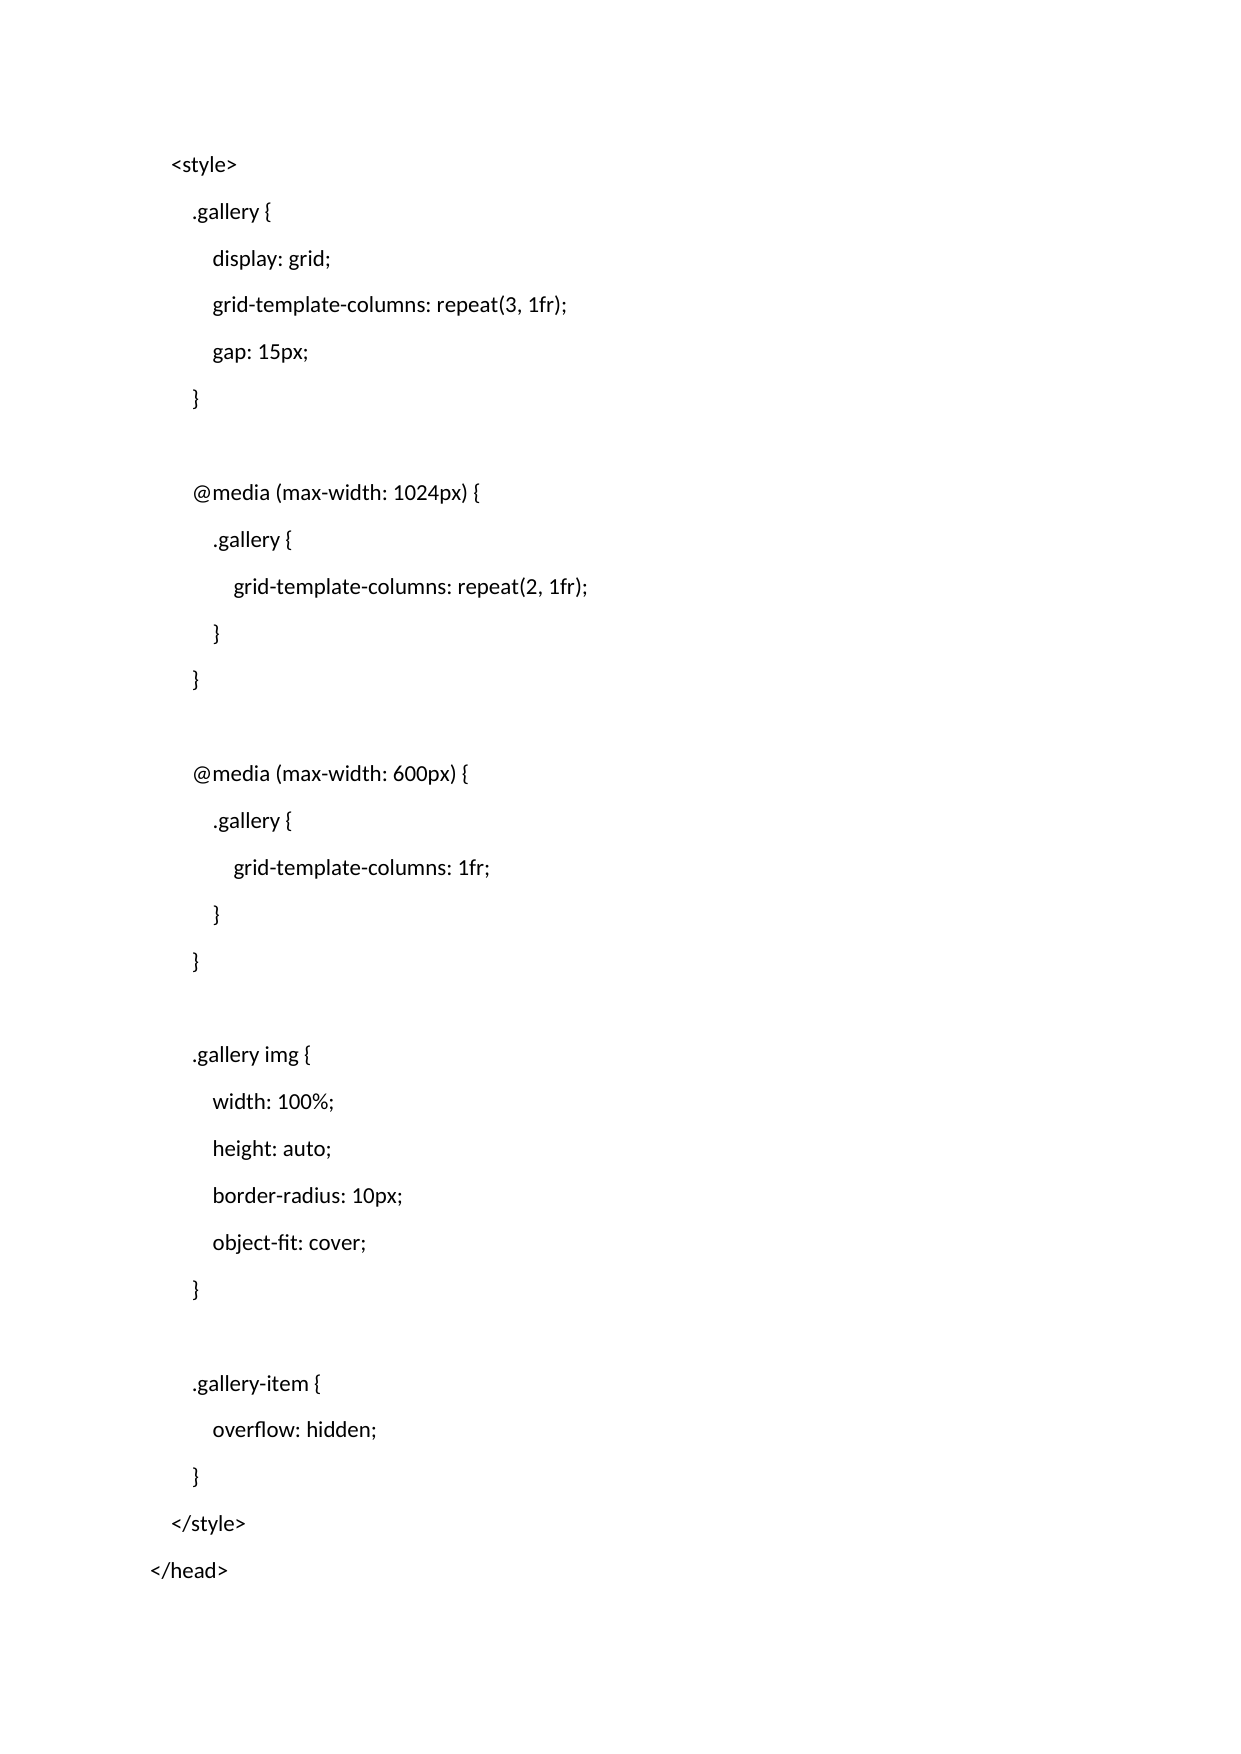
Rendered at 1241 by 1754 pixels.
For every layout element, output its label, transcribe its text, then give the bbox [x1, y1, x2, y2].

text </head> [150, 1556, 1090, 1584]
text } [150, 1275, 1090, 1303]
text } [150, 900, 1090, 928]
text grid-template-columns: repeat(3, 1fr); [150, 291, 1090, 319]
text .gallery { [150, 197, 1090, 225]
text height: auto; [150, 1134, 1090, 1162]
text } [150, 947, 1090, 975]
text border-radius: 10px; [150, 1181, 1090, 1209]
text object-fit: cover; [150, 1228, 1090, 1256]
text gap: 15px; [150, 337, 1090, 366]
text grid-template-columns: repeat(2, 1fr); [150, 572, 1090, 600]
text <style> [150, 150, 1090, 178]
text .gallery img { [150, 1041, 1090, 1069]
text display: grid; [150, 244, 1090, 272]
text grid-template-columns: 1fr; [150, 853, 1090, 881]
text .gallery-item { [150, 1369, 1090, 1397]
text @media (max-width: 600px) { [150, 759, 1090, 787]
text @media (max-width: 1024px) { [150, 478, 1090, 506]
text } [150, 384, 1090, 412]
text .gallery { [150, 806, 1090, 834]
text .gallery { [150, 525, 1090, 553]
text overflow: hidden; [150, 1416, 1090, 1444]
text } [150, 619, 1090, 647]
text </style> [150, 1509, 1090, 1537]
text } [150, 666, 1090, 694]
text width: 100%; [150, 1087, 1090, 1116]
text } [150, 1462, 1090, 1491]
